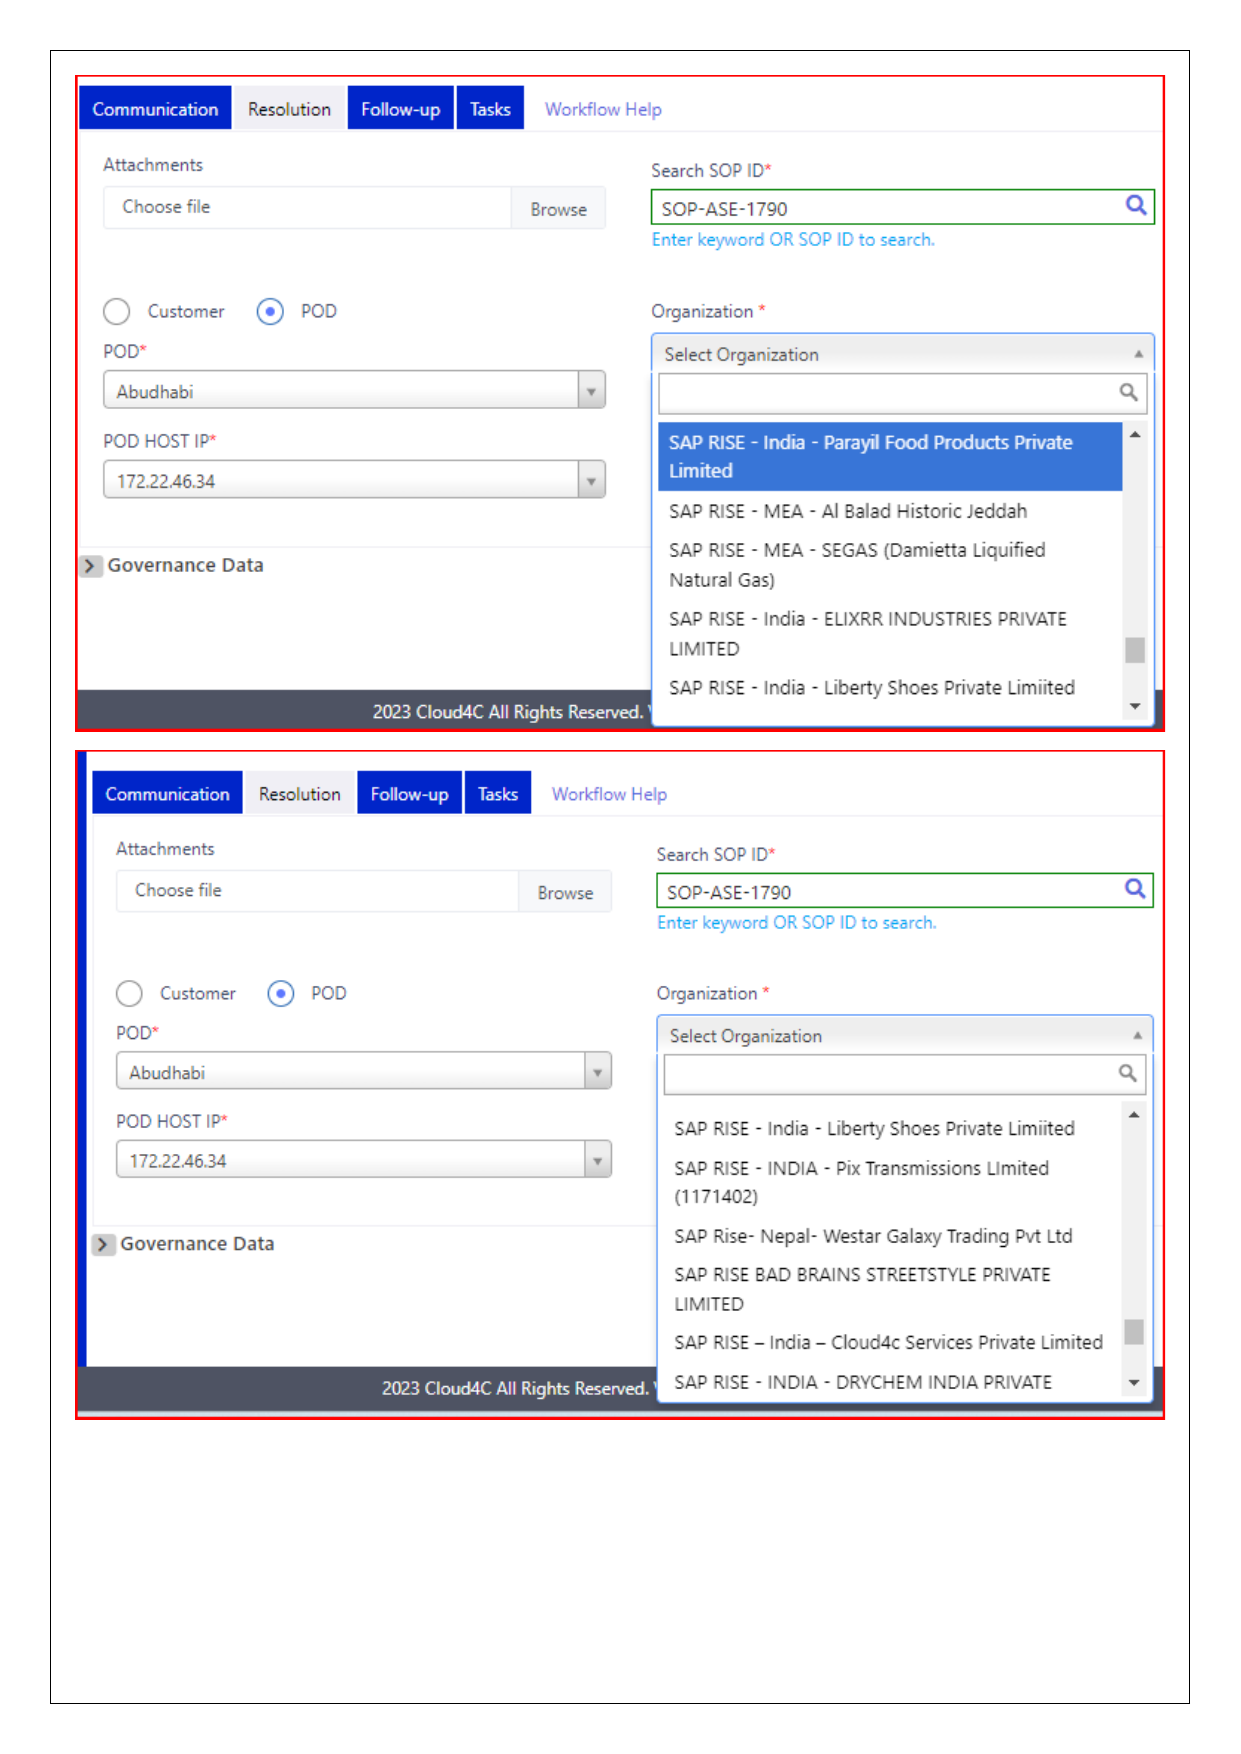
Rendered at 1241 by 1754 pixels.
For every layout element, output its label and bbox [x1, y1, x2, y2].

picture [75, 75, 1166, 732]
picture [75, 750, 1166, 1420]
